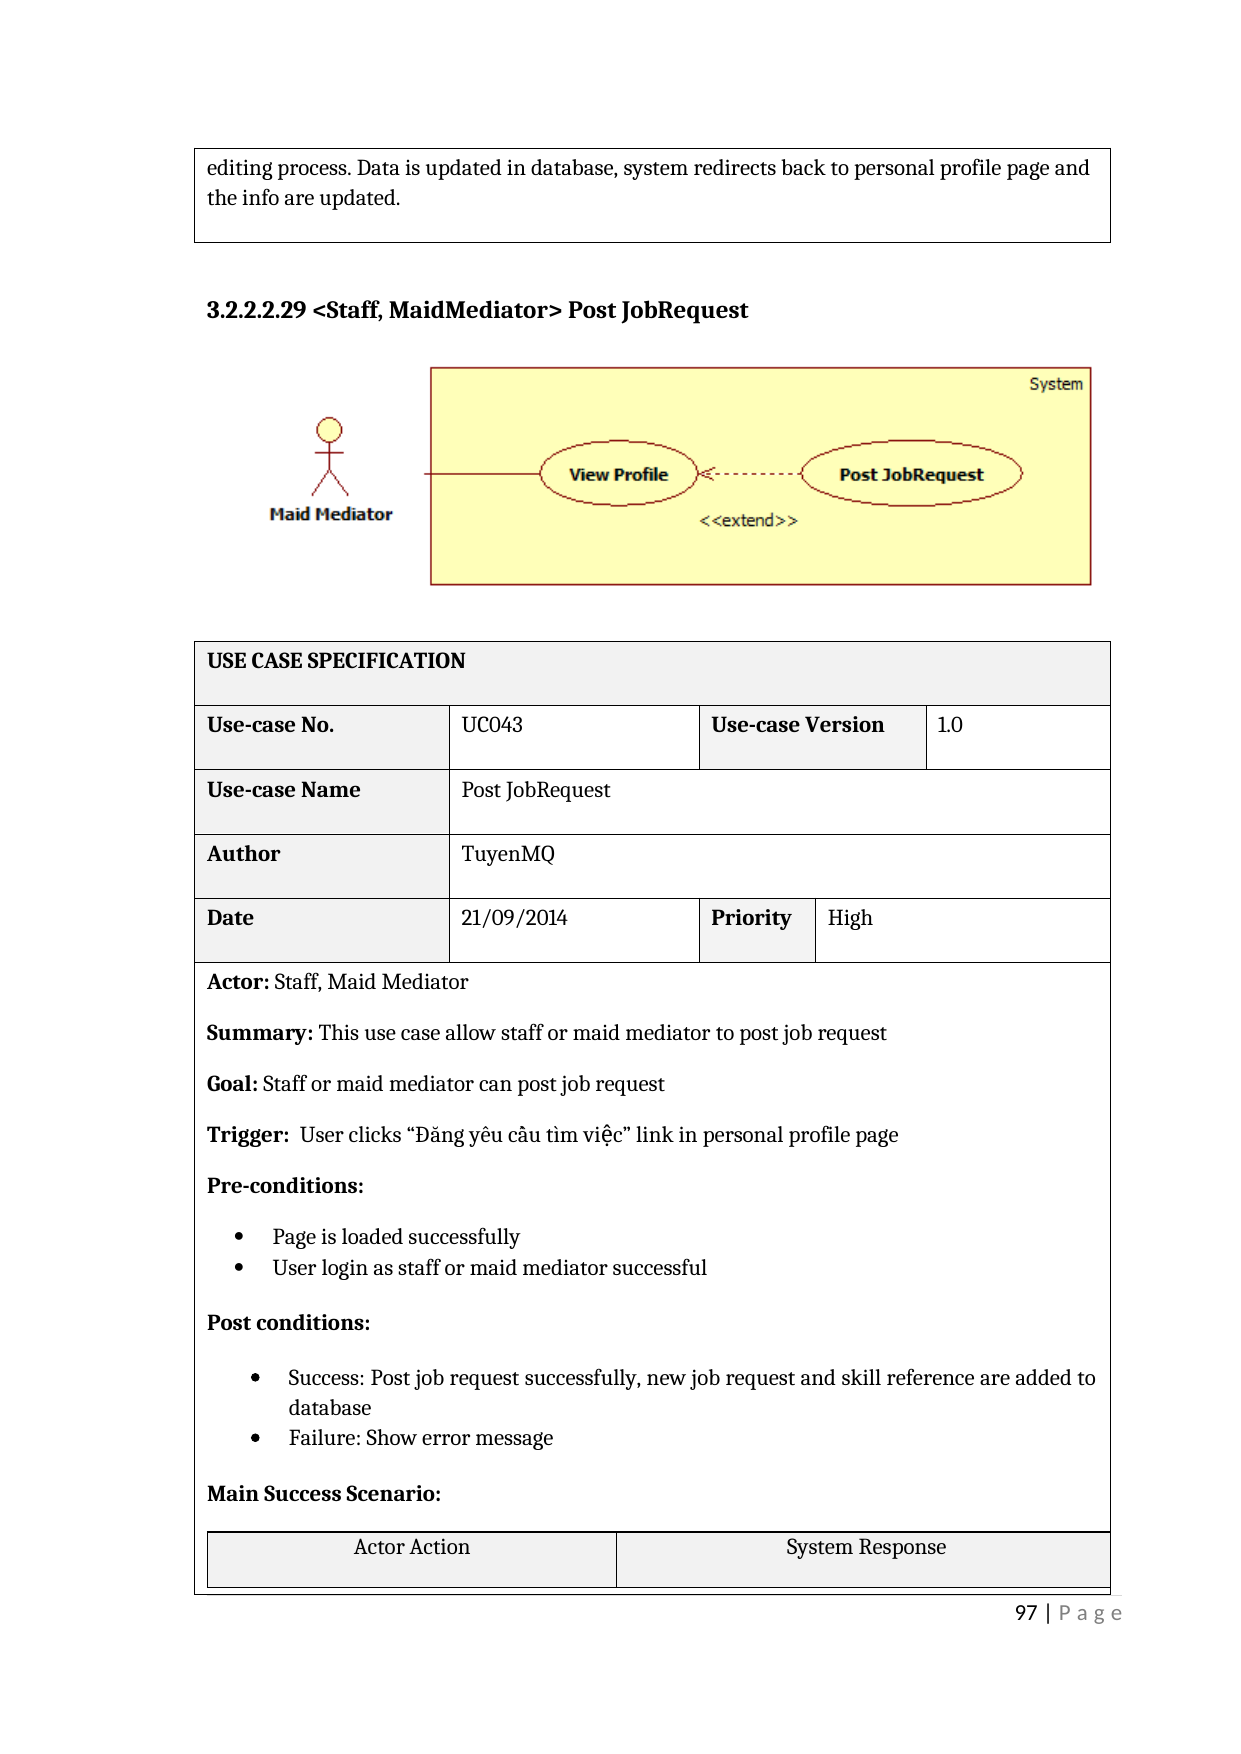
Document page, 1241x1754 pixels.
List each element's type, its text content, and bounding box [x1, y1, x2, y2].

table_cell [195, 963, 1110, 1594]
table_cell TuyenMQ [450, 835, 1110, 898]
table_header USE CASE SPECIFICATION [195, 642, 1110, 705]
table_cell Use-case Name [195, 770, 449, 833]
table_cell Use-case No. [195, 706, 449, 769]
subtitle <Staff, MaidMediator> Post JobRequest [207, 296, 1122, 325]
picture [206, 337, 1122, 616]
table_cell 1.0 [927, 706, 1110, 769]
table_cell Post JobRequest [450, 770, 1110, 833]
table_cell 21/09/2014 [450, 899, 699, 962]
table_cell Priority [700, 899, 815, 962]
table_cell Date [195, 899, 449, 962]
table_cell High [816, 899, 1110, 962]
table_cell UC043 [450, 706, 699, 769]
table_cell Author [195, 835, 449, 898]
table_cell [195, 149, 1110, 242]
table_cell Use-case Version [700, 706, 926, 769]
